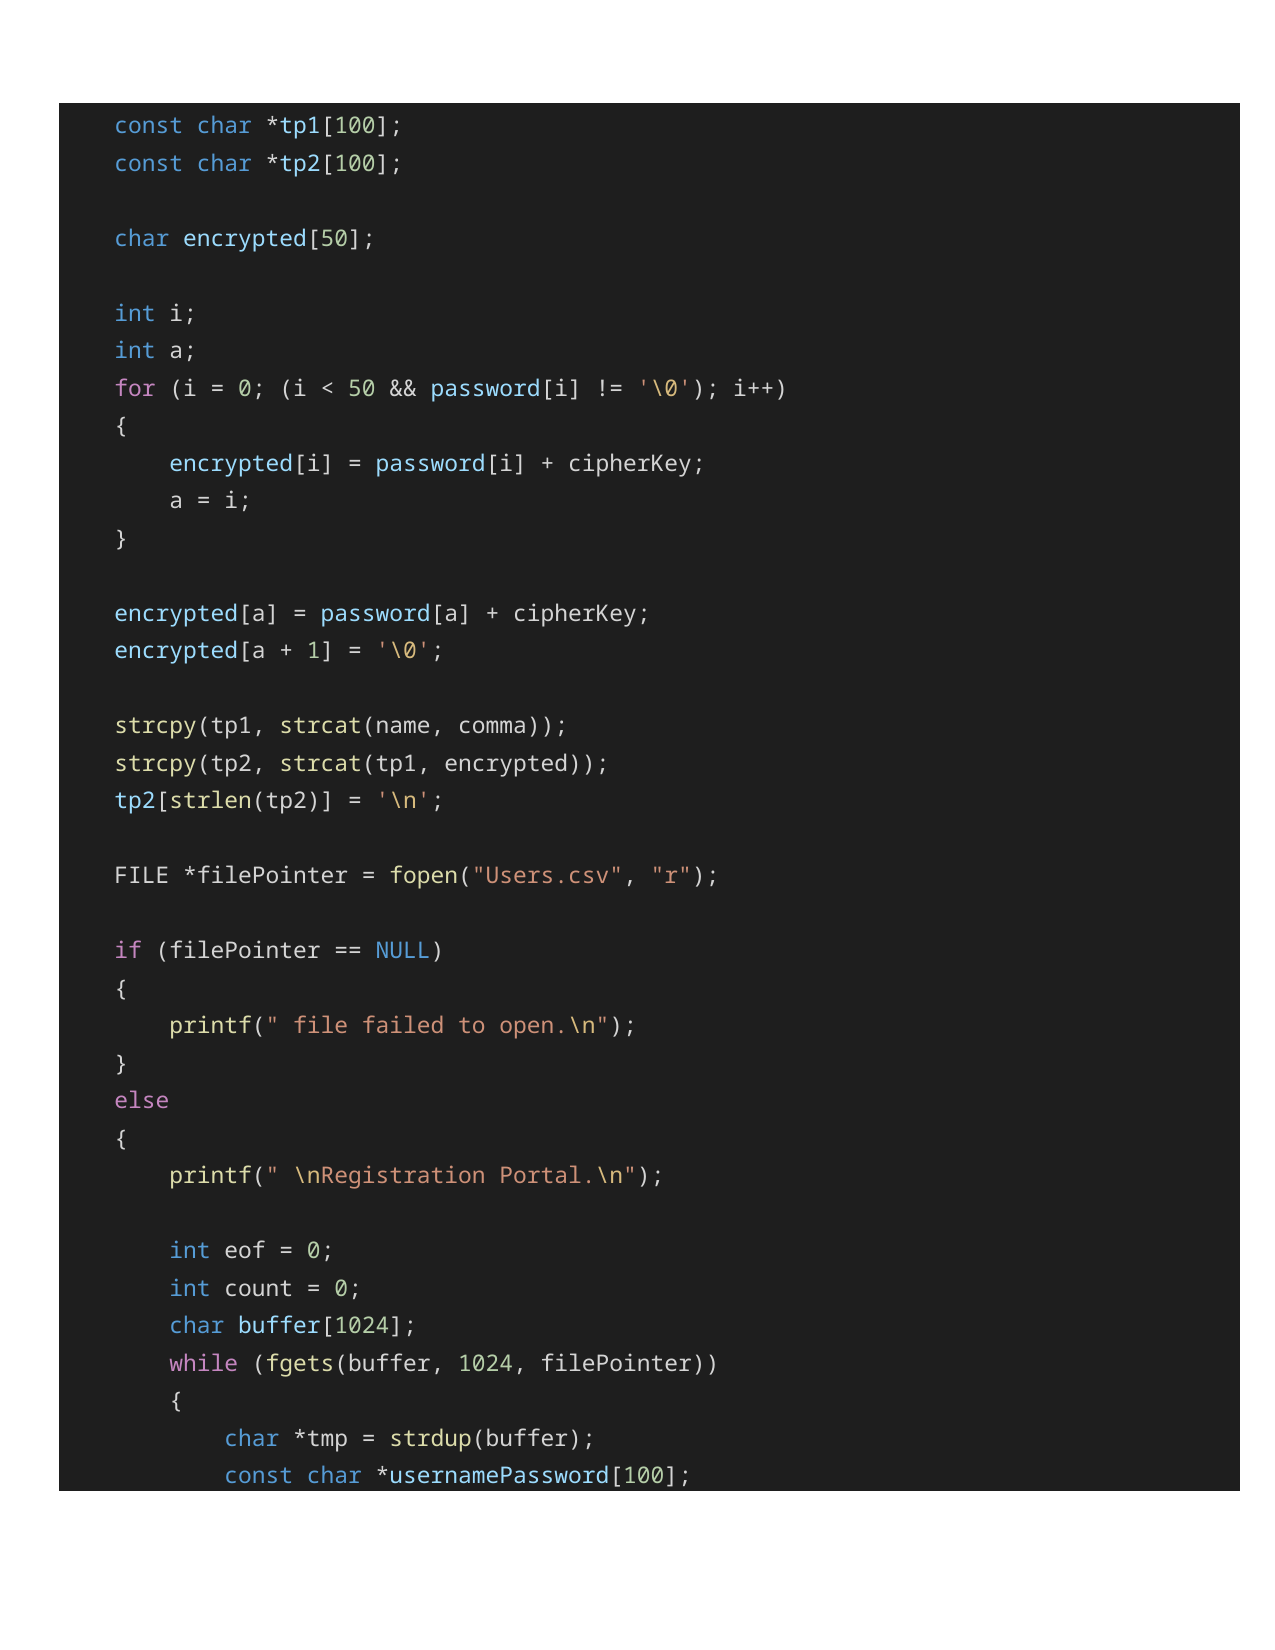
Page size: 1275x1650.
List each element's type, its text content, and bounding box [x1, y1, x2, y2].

text encrypted[a] = password[a] + cipherKey; [59, 591, 1240, 628]
text strcpy(tp1, strcat(name, comma)); [59, 703, 1240, 741]
text int count = 0; [59, 1266, 1240, 1303]
text strcpy(tp2, strcat(tp1, encrypted)); [59, 741, 1240, 778]
text printf(" \nRegistration Portal.\n"); [59, 1153, 1240, 1191]
text char buffer[1024]; [59, 1303, 1240, 1341]
text int a; [59, 328, 1240, 366]
text { [59, 1378, 1240, 1416]
text const char *usernamePassword[100]; [59, 1453, 1240, 1491]
text const char *tp2[100]; [59, 141, 1240, 178]
text } [59, 1041, 1240, 1078]
text } [59, 516, 1240, 553]
text char encrypted[50]; [59, 216, 1240, 253]
text const char *tp1[100]; [59, 103, 1240, 141]
text char *tmp = strdup(buffer); [59, 1416, 1240, 1453]
text else [59, 1078, 1240, 1116]
text while (fgets(buffer, 1024, filePointer)) [59, 1341, 1240, 1378]
text tp2[strlen(tp2)] = '\n'; [59, 778, 1240, 816]
text encrypted[a + 1] = '\0'; [59, 628, 1240, 666]
text printf(" file failed to open.\n"); [59, 1003, 1240, 1041]
text { [59, 1116, 1240, 1153]
text if (filePointer == NULL) [59, 928, 1240, 966]
text { [59, 403, 1240, 441]
text a = i; [59, 478, 1240, 516]
text int eof = 0; [59, 1228, 1240, 1266]
text int i; [59, 291, 1240, 328]
text for (i = 0; (i < 50 && password[i] != '\0'); i++) [59, 366, 1240, 403]
text FILE *filePointer = fopen("Users.csv", "r"); [59, 853, 1240, 891]
text { [59, 966, 1240, 1003]
text encrypted[i] = password[i] + cipherKey; [59, 441, 1240, 478]
